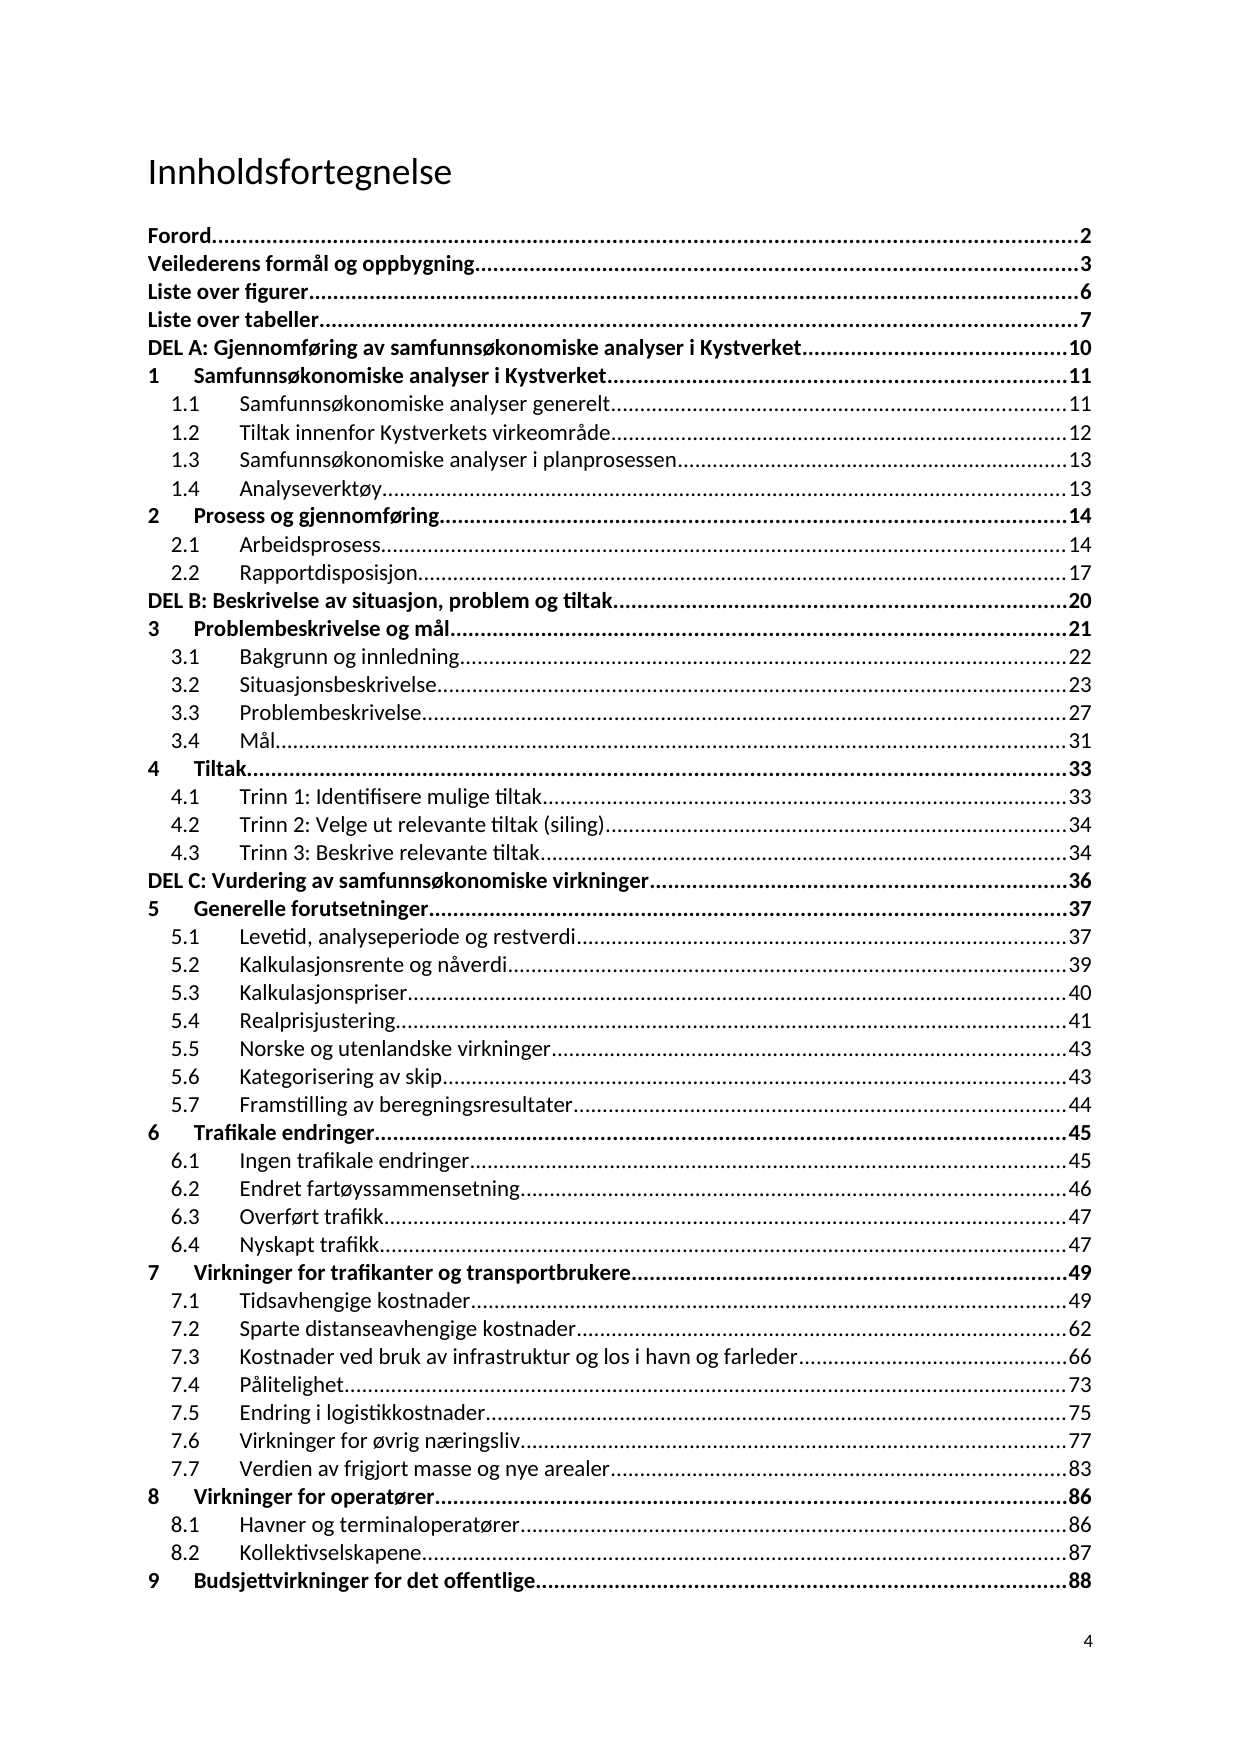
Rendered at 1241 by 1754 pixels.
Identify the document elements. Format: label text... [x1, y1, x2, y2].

text 4.3 Trinn 3: Beskrive relevante tiltak 34 [171, 838, 1093, 866]
text 6.1 Ingen trafikale endringer 45 [171, 1146, 1093, 1174]
text 3.1 Bakgrunn og innledning 22 [171, 642, 1093, 670]
text DEL C: Vurdering av samfunnsøkonomiske virkninger 36 [148, 866, 1093, 894]
text 3 Problembeskrivelse og mål 21 [148, 614, 1093, 642]
text 5.3 Kalkulasjonspriser 40 [171, 978, 1093, 1006]
text 5.6 Kategorisering av skip 43 [171, 1062, 1093, 1090]
text 3.3 Problembeskrivelse 27 [171, 698, 1093, 726]
text 4.2 Trinn 2: Velge ut relevante tiltak (siling) 34 [171, 810, 1093, 838]
text 6.2 Endret fartøyssammensetning 46 [171, 1174, 1093, 1202]
text Innholdsfortegnelse [148, 148, 1093, 193]
text 7 Virkninger for trafikanter og transportbrukere 49 [148, 1258, 1093, 1286]
text 8.1 Havner og terminaloperatører 86 [171, 1510, 1093, 1538]
text 8.2 Kollektivselskapene 87 [171, 1538, 1093, 1566]
text 1 Samfunnsøkonomiske analyser i Kystverket 11 [148, 362, 1093, 389]
text Forord 2 [148, 221, 1093, 249]
text 1.3 Samfunnsøkonomiske analyser i planprosessen 13 [171, 446, 1093, 474]
text 7.7 Verdien av frigjort masse og nye arealer 83 [171, 1454, 1093, 1482]
text Veilederens formål og oppbygning 3 [148, 249, 1093, 277]
text 7.6 Virkninger for øvrig næringsliv 77 [171, 1426, 1093, 1454]
text 4 Tiltak 33 [148, 754, 1093, 782]
text Liste over tabeller 7 [148, 306, 1093, 333]
text 4.1 Trinn 1: Identifisere mulige tiltak 33 [171, 782, 1093, 810]
text 6 Trafikale endringer 45 [148, 1118, 1093, 1146]
text Liste over figurer 6 [148, 277, 1093, 306]
text 7.3 Kostnader ved bruk av infrastruktur og los i havn og farleder 66 [171, 1342, 1093, 1370]
text 5.7 Framstilling av beregningsresultater 44 [171, 1090, 1093, 1118]
text 7.1 Tidsavhengige kostnader 49 [171, 1286, 1093, 1314]
text 7.5 Endring i logistikkostnader 75 [171, 1398, 1093, 1426]
text 5.1 Levetid, analyseperiode og restverdi 37 [171, 922, 1093, 950]
text 1.1 Samfunnsøkonomiske analyser generelt 11 [171, 389, 1093, 418]
text DEL A: Gjennomføring av samfunnsøkonomiske analyser i Kystverket 10 [148, 333, 1093, 362]
text 3.4 Mål 31 [171, 726, 1093, 754]
text 3.2 Situasjonsbeskrivelse 23 [171, 670, 1093, 698]
text 7.2 Sparte distanseavhengige kostnader 62 [171, 1314, 1093, 1342]
text 9 Budsjettvirkninger for det offentlige 88 [148, 1566, 1093, 1594]
text 2.1 Arbeidsprosess 14 [171, 530, 1093, 558]
text 2.2 Rapportdisposisjon 17 [171, 558, 1093, 586]
text 6.3 Overført trafikk 47 [171, 1202, 1093, 1230]
text 2 Prosess og gjennomføring 14 [148, 502, 1093, 530]
text 7.4 Pålitelighet 73 [171, 1370, 1093, 1398]
text 6.4 Nyskapt trafikk 47 [171, 1230, 1093, 1258]
text 5.5 Norske og utenlandske virkninger 43 [171, 1034, 1093, 1062]
text DEL B: Beskrivelse av situasjon, problem og tiltak 20 [148, 586, 1093, 614]
text 1.4 Analyseverktøy 13 [171, 474, 1093, 502]
text 5 Generelle forutsetninger 37 [148, 894, 1093, 922]
text 8 Virkninger for operatører 86 [148, 1482, 1093, 1510]
text 5.4 Realprisjustering 41 [171, 1006, 1093, 1034]
text 5.2 Kalkulasjonsrente og nåverdi 39 [171, 950, 1093, 978]
text 1.2 Tiltak innenfor Kystverkets virkeområde 12 [171, 418, 1093, 446]
